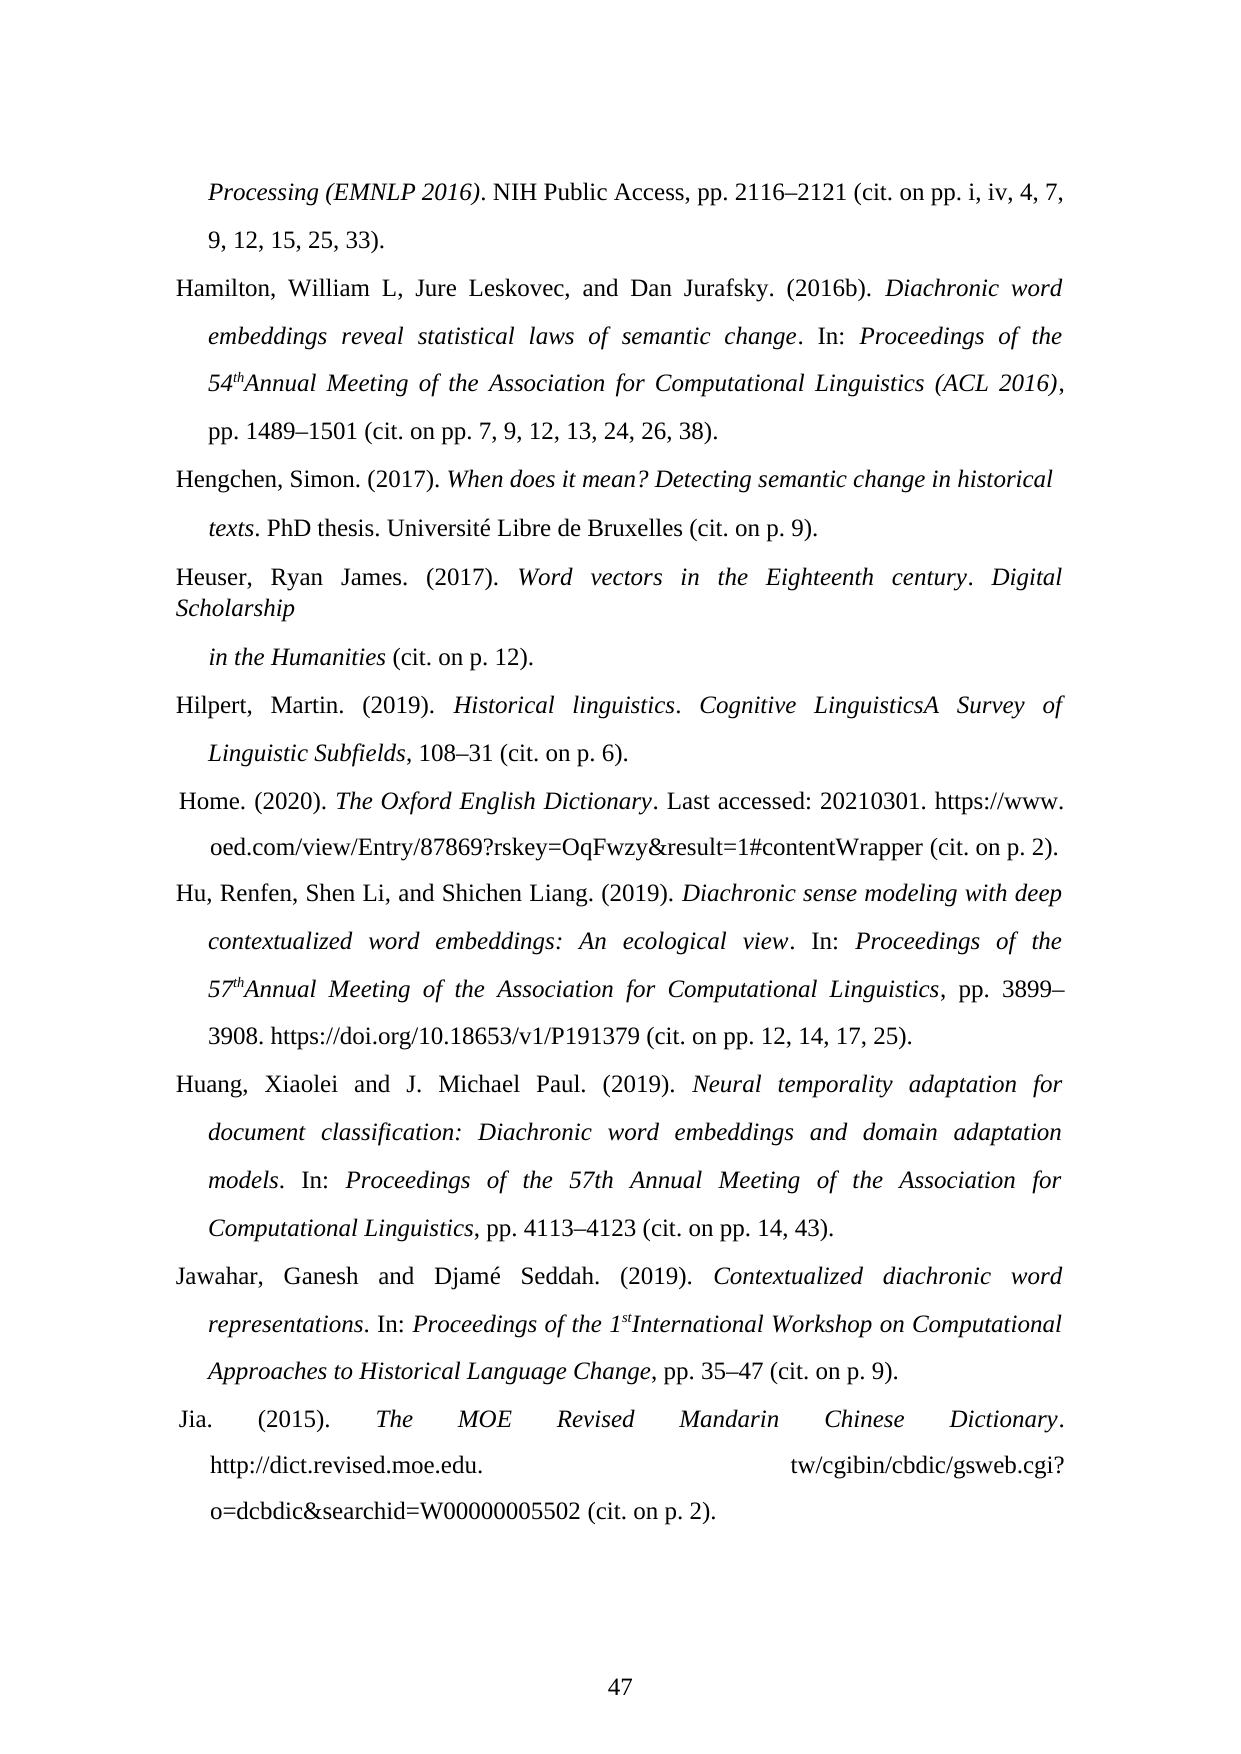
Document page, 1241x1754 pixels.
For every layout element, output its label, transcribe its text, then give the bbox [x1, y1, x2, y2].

text Heuser, Ryan James. (2017). Word vectors in the Eighteenth century. Digital Scholarship [176, 562, 1064, 622]
text Huang, Xiaolei and J. Michael Paul. (2019). Neural temporality adaptation for document classification: Diachronic word embeddings and domain adaptation models. In: Proceedings of the 57th Annual Meeting of the Association for Computational Linguistics, pp. 4113–4123 (cit. on pp. 14, 43). [176, 1069, 1064, 1241]
text texts. PhD thesis. Université Libre de Bruxelles (cit. on p. 9). [208, 513, 1064, 542]
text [176, 177, 1064, 254]
text Home. (2020). The Oxford English Dictionary. Last accessed: 2021­03­01. https://www. oed.com/view/Entry/87869?rskey=OqFwzy&result=1#contentWrapper (cit. on p. 2). [179, 786, 1064, 861]
text Hengchen, Simon. (2017). When does it mean? Detecting semantic change in historical [176, 464, 1064, 493]
text in the Humanities (cit. on p. 12). [208, 642, 1064, 671]
text Jawahar, Ganesh and Djamé Seddah. (2019). Contextualized diachronic word representations. In: Proceedings of the 1stInternational Workshop on Computational Approaches to Historical Language Change, pp. 35–47 (cit. on p. 9). [176, 1261, 1064, 1385]
text Hilpert, Martin. (2019). Historical linguistics. Cognitive Linguistics­A Survey of Linguistic Subfields, 108–31 (cit. on p. 6). [176, 691, 1064, 767]
text Hu, Renfen, Shen Li, and Shichen Liang. (2019). Diachronic sense modeling with deep contextualized word embeddings: An ecological view. In: Proceedings of the 57thAnnual Meeting of the Association for Computational Linguistics, pp. 3899–3908. https://doi.org/10.18653/v1/P19­1379 (cit. on pp. 12, 14, 17, 25). [176, 878, 1064, 1050]
text Jia. (2015). The MOE Revised Mandarin Chinese Dictionary. http://dict.revised.moe.edu. tw/cgi­bin/cbdic/gsweb.cgi?o=dcbdic&searchid=W00000005502 (cit. on p. 2). [179, 1404, 1064, 1524]
text Hamilton, William L, Jure Leskovec, and Dan Jurafsky. (2016b). Diachronic word embeddings reveal statistical laws of semantic change. In: Proceedings of the 54thAnnual Meeting of the Association for Computational Linguistics (ACL 2016), pp. 1489–1501 (cit. on pp. 7, 9, 12, 13, 24, 26, 38). [176, 273, 1064, 445]
